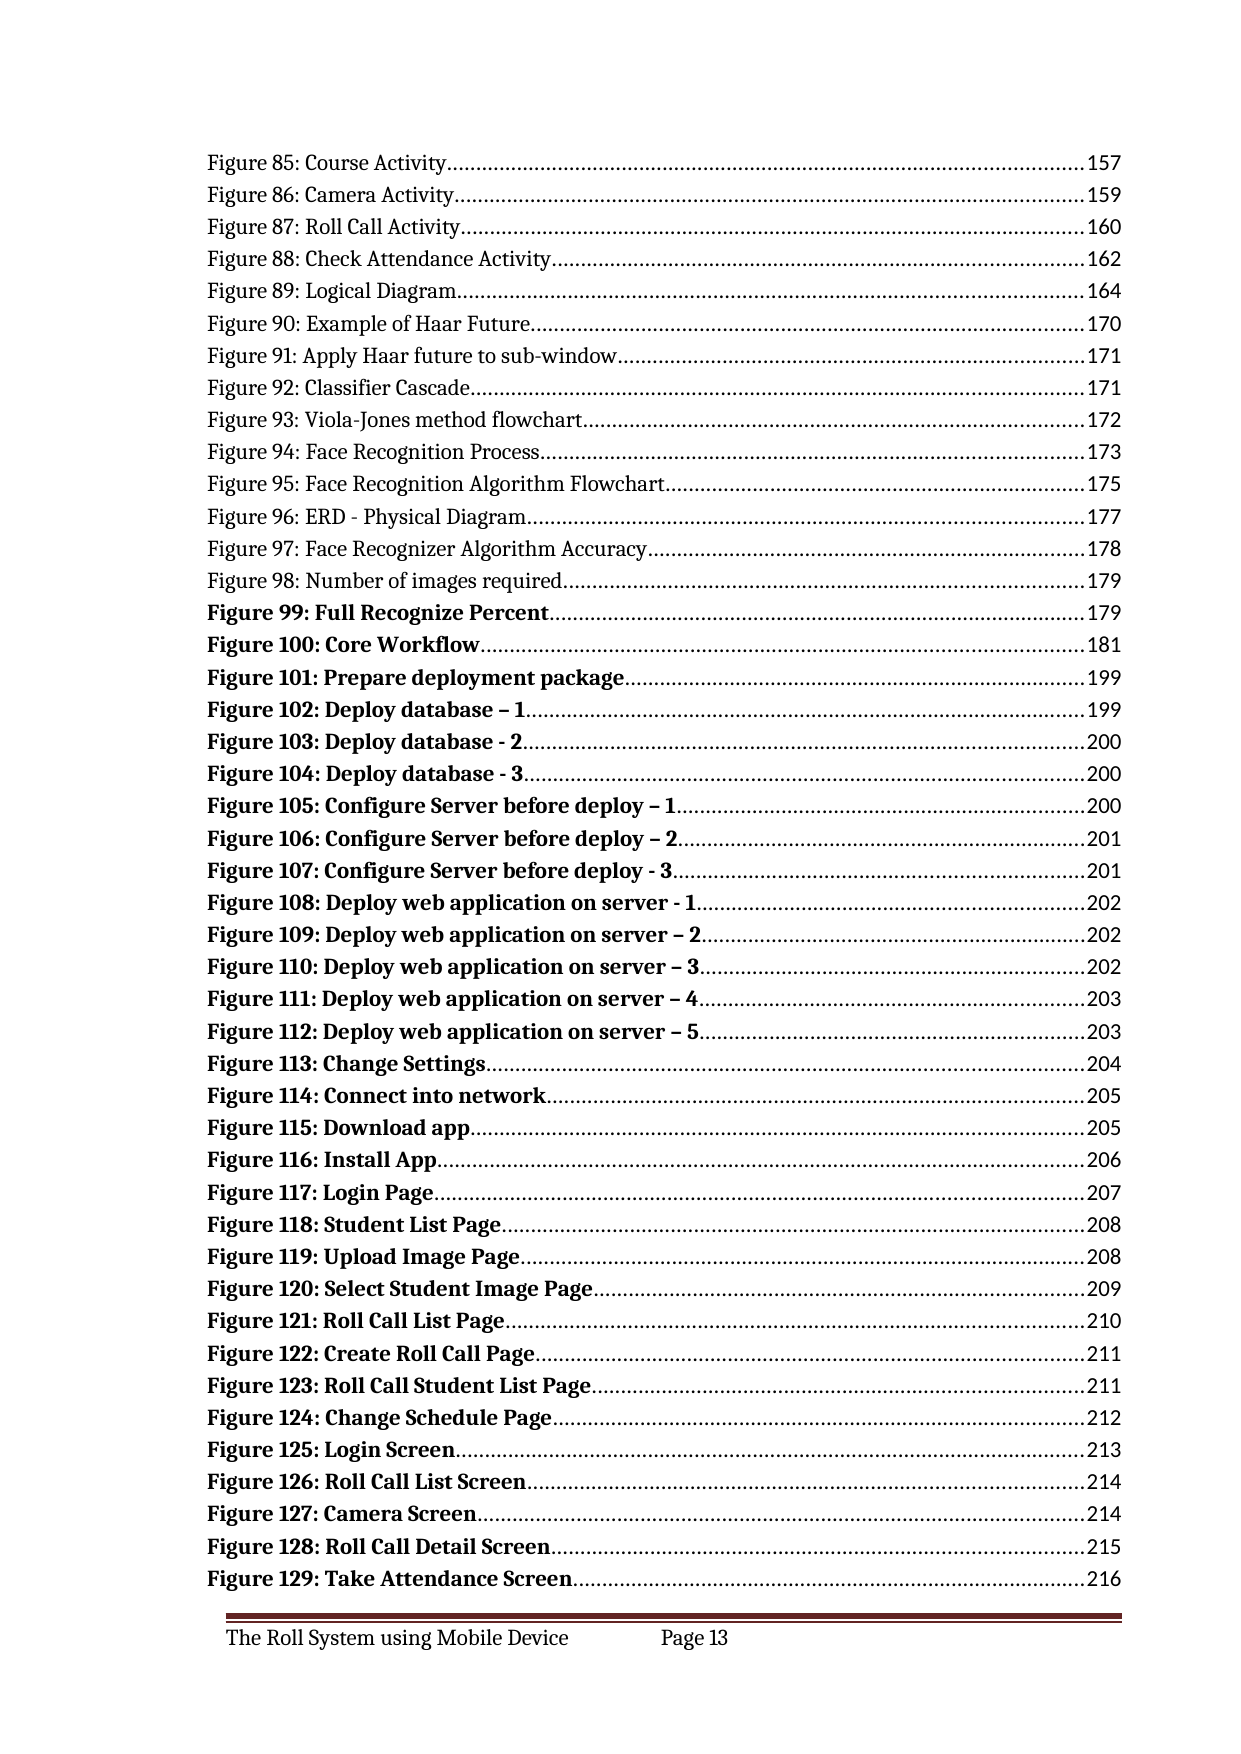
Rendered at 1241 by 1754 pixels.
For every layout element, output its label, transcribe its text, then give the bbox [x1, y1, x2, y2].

text Figure 96: ERD - Physical Diagram 177 [207, 502, 1122, 530]
text Figure 105: Configure Server before deploy – 1 200 [207, 791, 1122, 819]
text Figure 95: Face Recognition Algorithm Flowchart 175 [207, 469, 1122, 498]
text Figure 89: Logical Diagram 164 [207, 276, 1122, 304]
text Figure 99: Full Recognize Percent 179 [207, 598, 1122, 626]
text Figure 117: Login Page 207 [207, 1178, 1122, 1206]
text Figure 115: Download app 205 [207, 1113, 1122, 1141]
text Figure 109: Deploy web application on server – 2 202 [207, 920, 1122, 948]
text Figure 97: Face Recognizer Algorithm Accuracy 178 [207, 534, 1122, 562]
text Figure 123: Roll Call Student List Page 211 [207, 1371, 1122, 1399]
text Figure 92: Classifier Cascade 171 [207, 373, 1122, 401]
text Figure 90: Example of Haar Future 170 [207, 309, 1122, 337]
text Figure 104: Deploy database - 3 200 [207, 759, 1122, 787]
text Figure 124: Change Schedule Page 212 [207, 1403, 1122, 1431]
text Figure 125: Login Screen 213 [207, 1435, 1122, 1463]
text Figure 111: Deploy web application on server – 4 203 [207, 984, 1122, 1013]
text Figure 118: Student List Page 208 [207, 1210, 1122, 1238]
text Figure 87: Roll Call Activity 160 [207, 212, 1122, 240]
text Figure 116: Install App 206 [207, 1146, 1122, 1173]
text Figure 94: Face Recognition Process 173 [207, 437, 1122, 465]
text Figure 100: Core Workflow 181 [207, 631, 1122, 658]
text Figure 85: Course Activity 157 [207, 148, 1122, 176]
text Figure 119: Upload Image Page 208 [207, 1242, 1122, 1270]
text Figure 126: Roll Call List Screen 214 [207, 1467, 1122, 1495]
text Figure 91: Apply Haar future to sub-window 171 [207, 341, 1122, 369]
text Figure 110: Deploy web application on server – 3 202 [207, 952, 1122, 980]
text Figure 86: Camera Activity 159 [207, 180, 1122, 208]
text Figure 103: Deploy database - 2 200 [207, 727, 1122, 755]
text Figure 98: Number of images required 179 [207, 566, 1122, 594]
text Figure 113: Change Settings 204 [207, 1049, 1122, 1077]
text Figure 93: Viola-Jones method flowchart 172 [207, 405, 1122, 433]
text Figure 108: Deploy web application on server - 1 202 [207, 888, 1122, 916]
text Figure 122: Create Roll Call Page 211 [207, 1339, 1122, 1367]
text Figure 127: Camera Screen 214 [207, 1499, 1122, 1528]
text Figure 114: Connect into network 205 [207, 1081, 1122, 1109]
text Figure 101: Prepare deployment package 199 [207, 663, 1122, 691]
text Figure 120: Select Student Image Page 209 [207, 1274, 1122, 1302]
text Figure 102: Deploy database – 1 199 [207, 695, 1122, 723]
text Figure 106: Configure Server before deploy – 2 201 [207, 824, 1122, 852]
text Figure 107: Configure Server before deploy - 3 201 [207, 856, 1122, 884]
text Figure 88: Check Attendance Activity 162 [207, 244, 1122, 272]
text Figure 121: Roll Call List Page 210 [207, 1306, 1122, 1334]
text Figure 129: Take Attendance Screen 216 [207, 1564, 1122, 1592]
text Figure 112: Deploy web application on server – 5 203 [207, 1017, 1122, 1045]
text Figure 128: Roll Call Detail Screen 215 [207, 1532, 1122, 1560]
